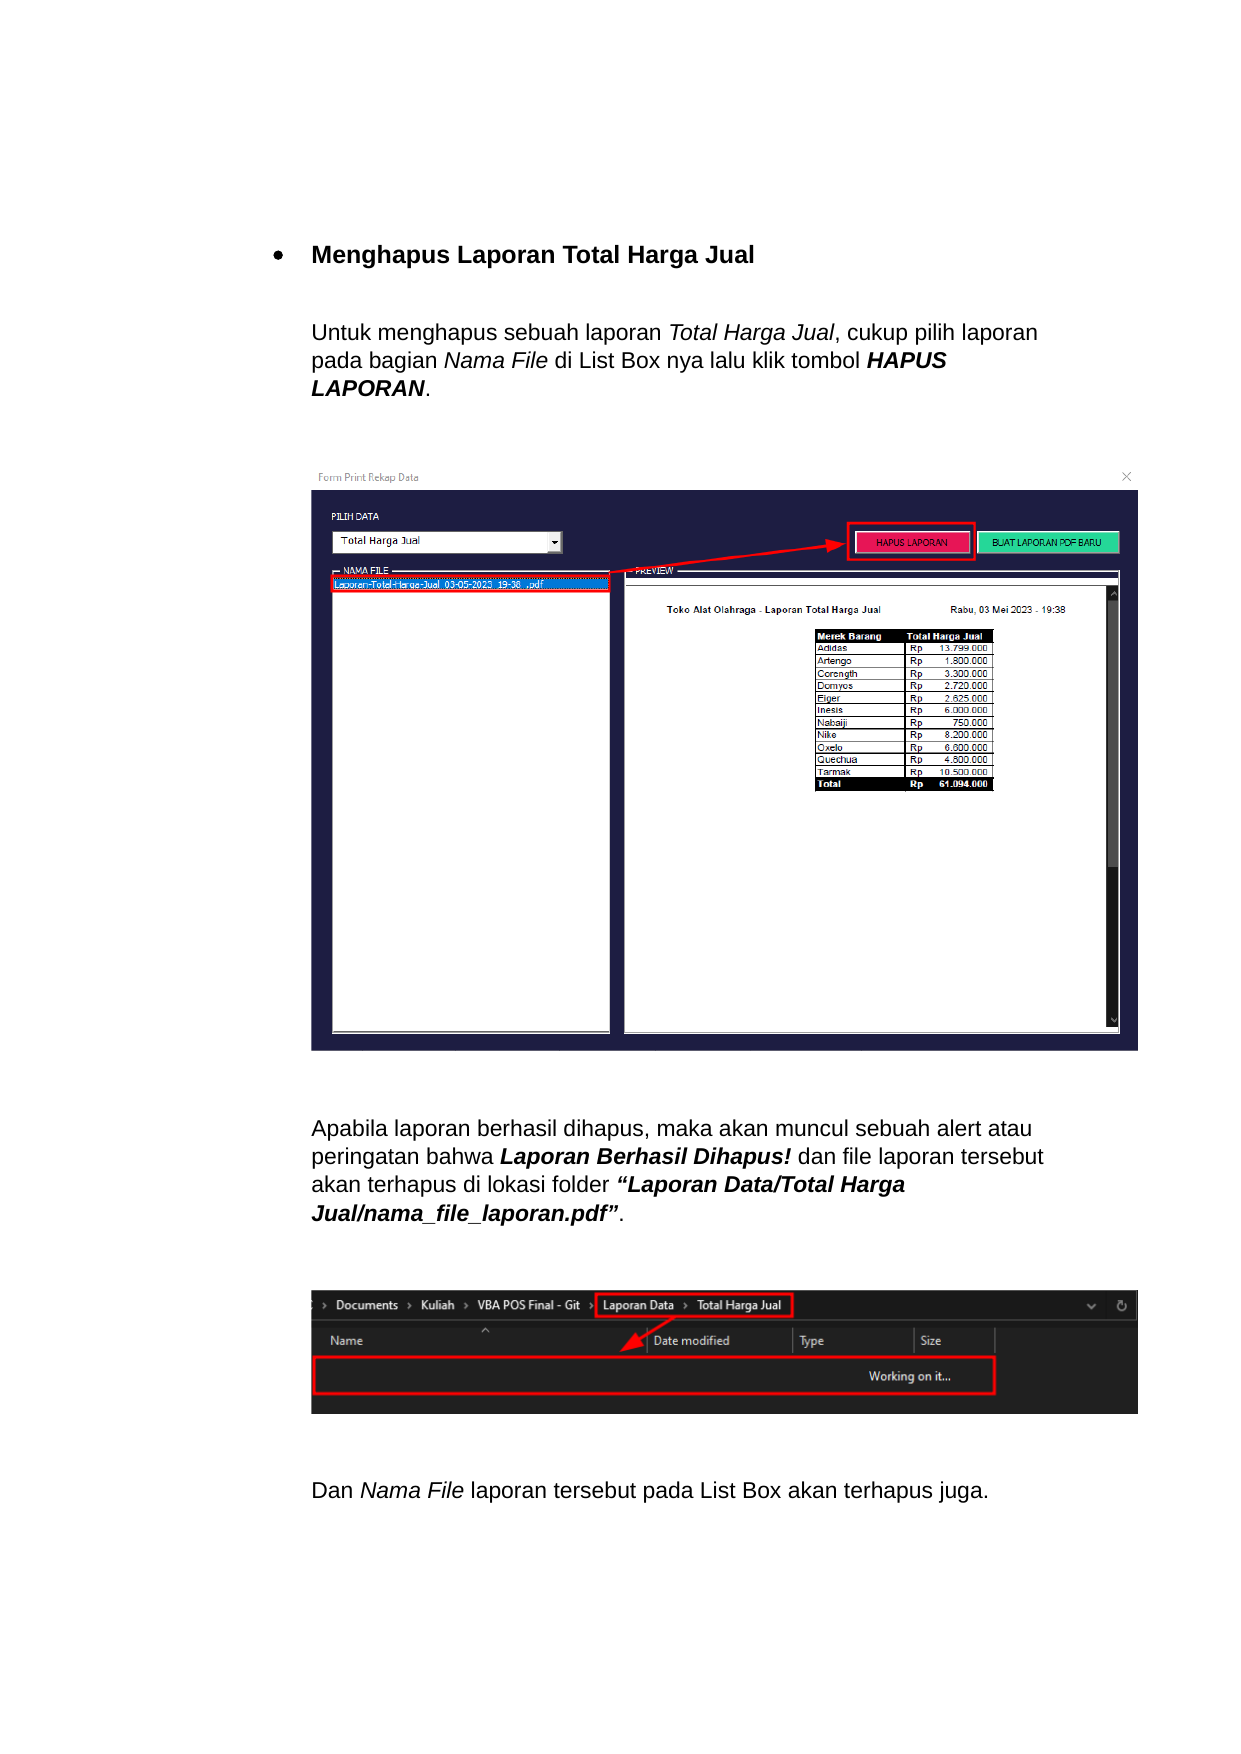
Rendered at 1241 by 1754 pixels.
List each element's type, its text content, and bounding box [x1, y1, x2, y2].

picture [311, 465, 1138, 1051]
text Apabila laporan berhasil dihapus, maka akan muncul sebuah alert atau peringatan bahwa Laporan Berhasil Dihapus! dan file laporan tersebut akan terhapus di lokasi folder “Laporan Data/Total Harga Jual/nama_file_laporan.pdf”. [311, 1114, 1063, 1226]
picture [311, 1290, 1138, 1414]
subtitle Menghapus Laporan Total Harga Jual [274, 240, 1063, 269]
text Untuk menghapus sebuah laporan Total Harga Jual, cukup pilih laporan pada bagian Nama File di List Box nya lalu klik tombol HAPUS LAPORAN. [311, 318, 1063, 402]
text Dan Nama File laporan tersebut pada List Box akan terhapus juga. [311, 1477, 1063, 1503]
